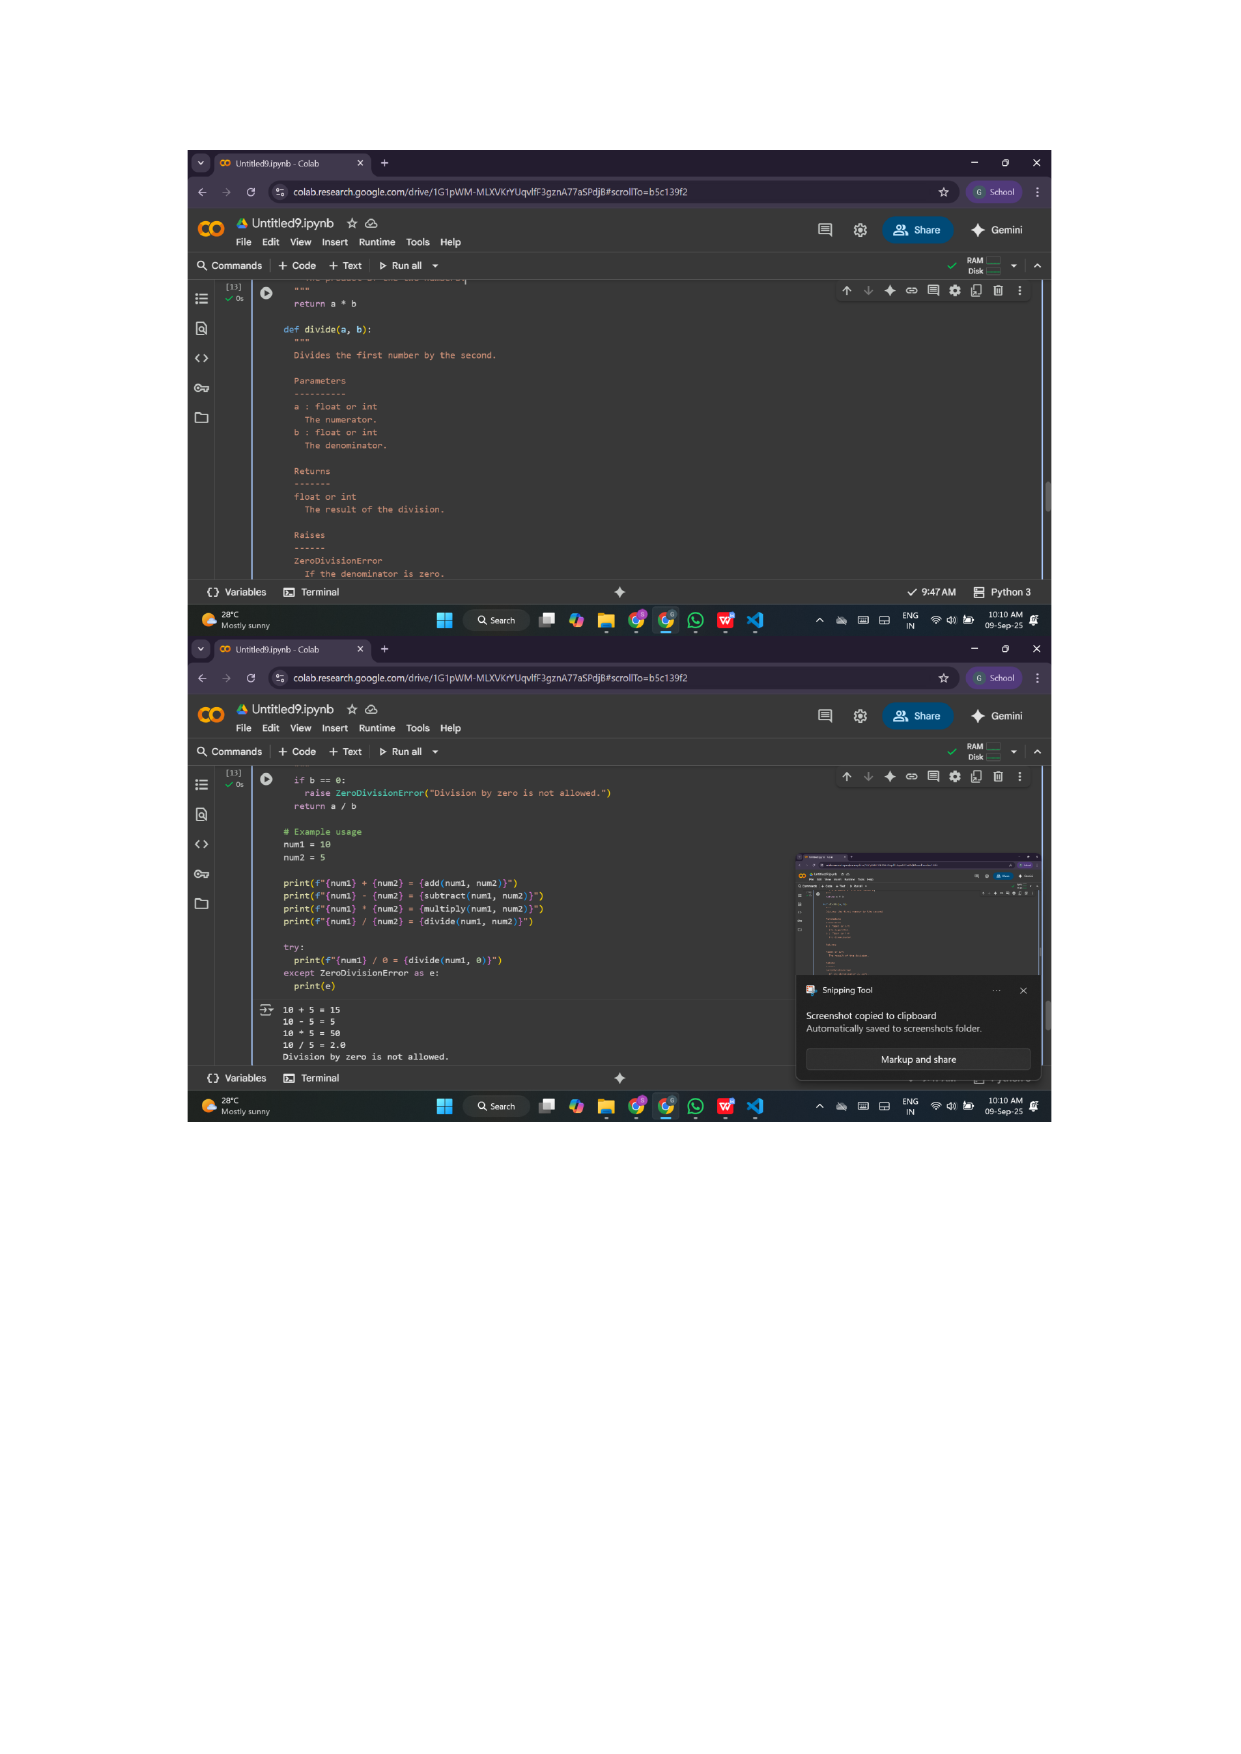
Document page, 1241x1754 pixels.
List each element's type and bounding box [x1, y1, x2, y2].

picture [187, 150, 1052, 1122]
